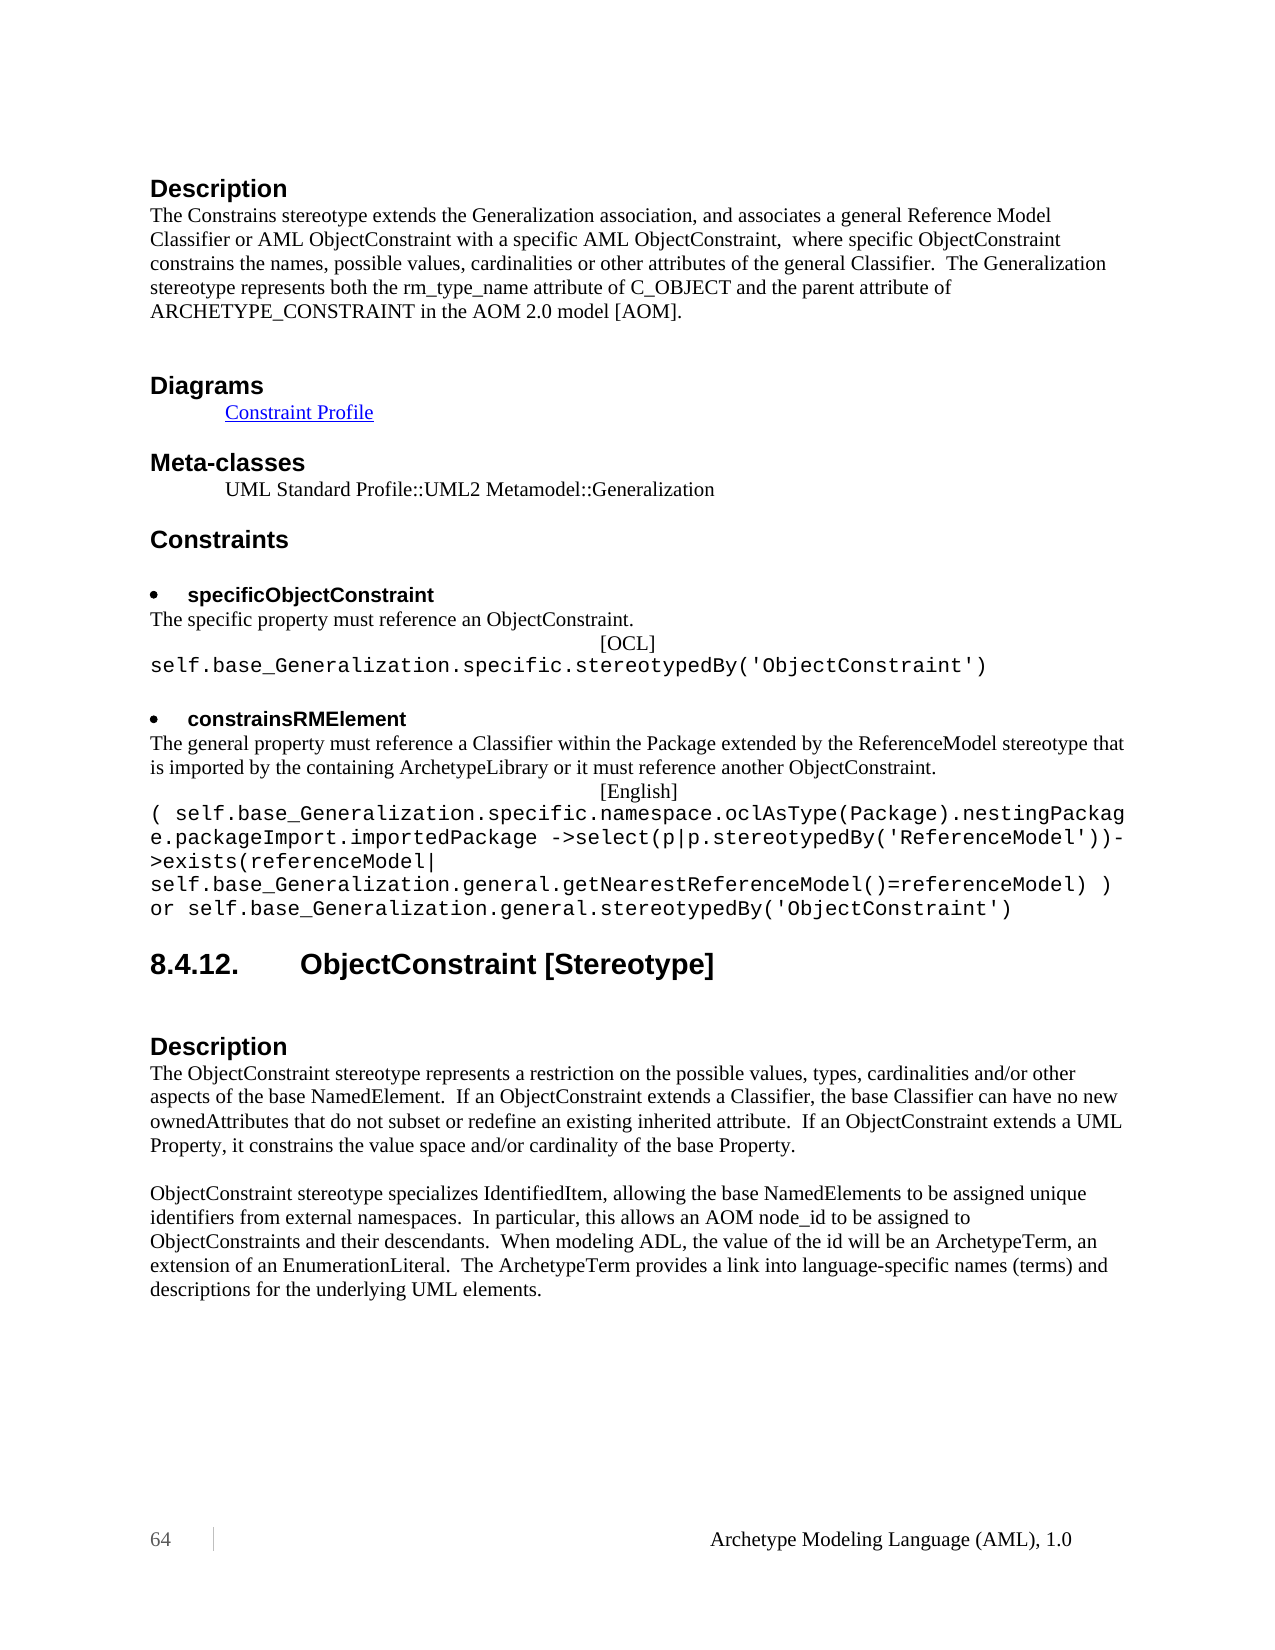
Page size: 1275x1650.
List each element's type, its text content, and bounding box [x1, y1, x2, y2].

text The general property must reference a Classifier within the Package extended by the ReferenceModel stereotype that is imported by the containing ArchetypeLibrary or it must reference another ObjectConstraint. [150, 731, 1125, 779]
text The Constrains stereotype extends the Generalization association, and associates a general Reference Model Classifier or AML ObjectConstraint with a specific AML ObjectConstraint, where specific ObjectConstraint constrains the names, possible values, cardinalities or other attributes of the general Classifier. The Generalization stereotype represents both the rm_type_name attribute of C_OBJECT and the parent attribute of ARCHETYPE_CONSTRAINT in the AOM 2.0 model [AOM]. [150, 203, 1125, 323]
text [English] [525, 779, 1125, 803]
text Meta-classes [150, 448, 1125, 477]
text self.base_Generalization.specific.stereotypedBy('ObjectConstraint') [150, 655, 1125, 678]
list specificObjectConstraint [150, 582, 1125, 607]
text The ObjectConstraint stereotype represents a restriction on the possible values, types, cardinalities and/or other aspects of the base NamedElement. If an ObjectConstraint extends a Classifier, the base Classifier can have no new ownedAttributes that do not subset or redefine an existing inherited attribute. If an ObjectConstraint extends a UML Property, it constrains the value space and/or cardinality of the base Property. [150, 1060, 1125, 1157]
text [OCL] [525, 631, 1125, 655]
text The specific property must reference an ObjectConstraint. [150, 607, 1125, 631]
text Description [150, 174, 1125, 203]
text Constraint Profile [225, 400, 1125, 424]
subtitle ObjectConstraint [Stereotype] [150, 947, 1125, 981]
text ObjectConstraint stereotype specializes IdentifiedItem, allowing the base NamedElements to be assigned unique identifiers from external namespaces. In particular, this allows an AOM node_id to be assigned to ObjectConstraints and their descendants. When modeling ADL, the value of the id will be an ArchetypeTerm, an extension of an EnumerationLiteral. The ArchetypeTerm provides a link into language-specific names (terms) and descriptions for the underlying UML elements. [150, 1181, 1125, 1301]
text Diagrams [150, 371, 1125, 400]
list constrainsRMElement [150, 707, 1125, 731]
text UML Standard Profile::UML2 Metamodel::Generalization [150, 477, 1125, 501]
text ( self.base_Generalization.specific.namespace.oclAsType(Package).nestingPackage.packageImport.importedPackage ->select(p|p.stereotypedBy('ReferenceModel'))->exists(referenceModel|self.base_Generalization.general.getNearestReferenceModel()=referenceModel) ) or self.base_Generalization.general.stereotypedBy('ObjectConstraint') [150, 803, 1125, 922]
text Description [150, 1032, 1125, 1060]
text Constraints [150, 525, 1125, 554]
